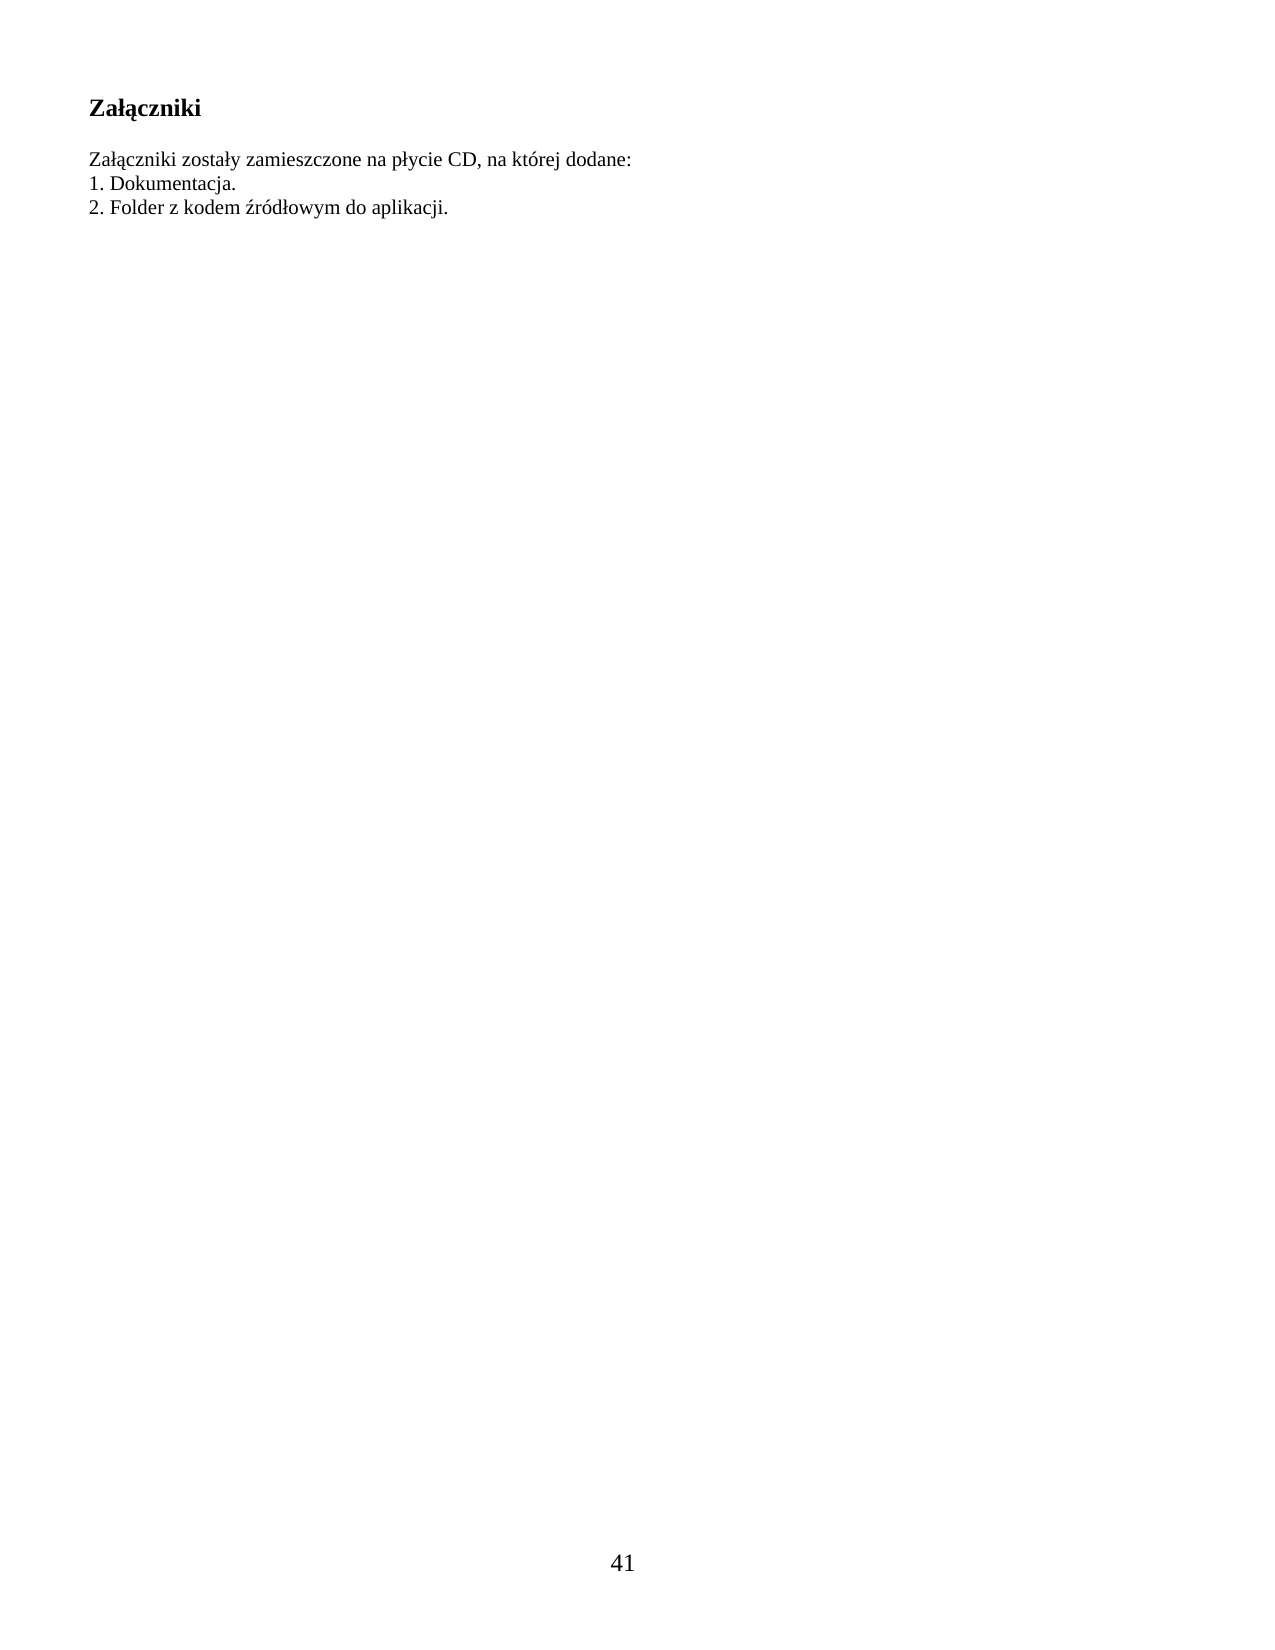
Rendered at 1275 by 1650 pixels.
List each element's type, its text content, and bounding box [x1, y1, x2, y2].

subtitle Załączniki [89, 93, 1157, 122]
text 2. Folder z kodem źródłowym do aplikacji. [89, 195, 1157, 219]
text 1. Dokumentacja. [89, 171, 1157, 195]
text Załączniki zostały zamieszczone na płycie CD, na której dodane: [89, 147, 1157, 171]
